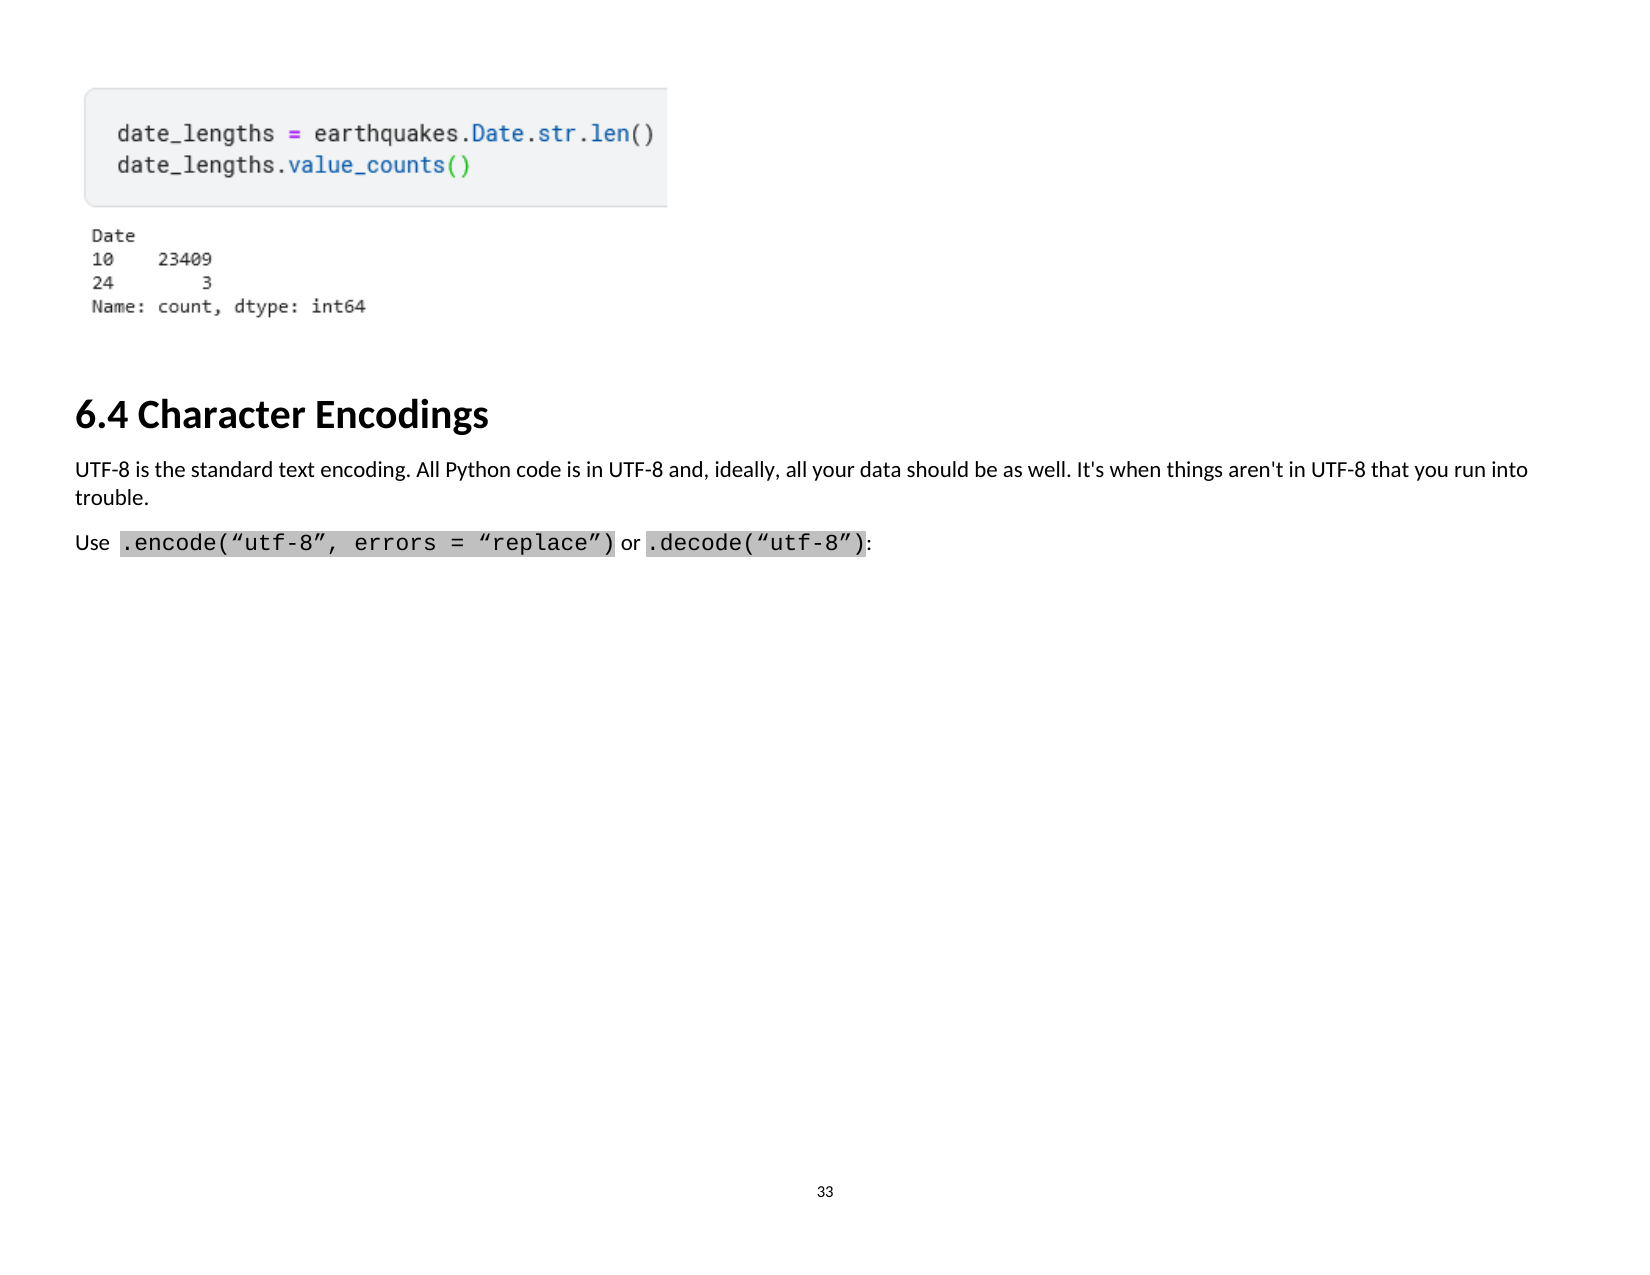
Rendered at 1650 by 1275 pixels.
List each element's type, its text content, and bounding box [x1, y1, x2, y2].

text Use .encode(“utf-8”, errors = “replace”) or .decode(“utf-8”): [75, 528, 1575, 557]
text 6.4 Character Encodings [75, 388, 1575, 439]
text UTF-8 is the standard text encoding. All Python code is in UTF-8 and, ideally, all your data should be as well. It's when things aren't in UTF-8 that you run into trouble. [75, 455, 1575, 511]
picture [75, 75, 668, 327]
